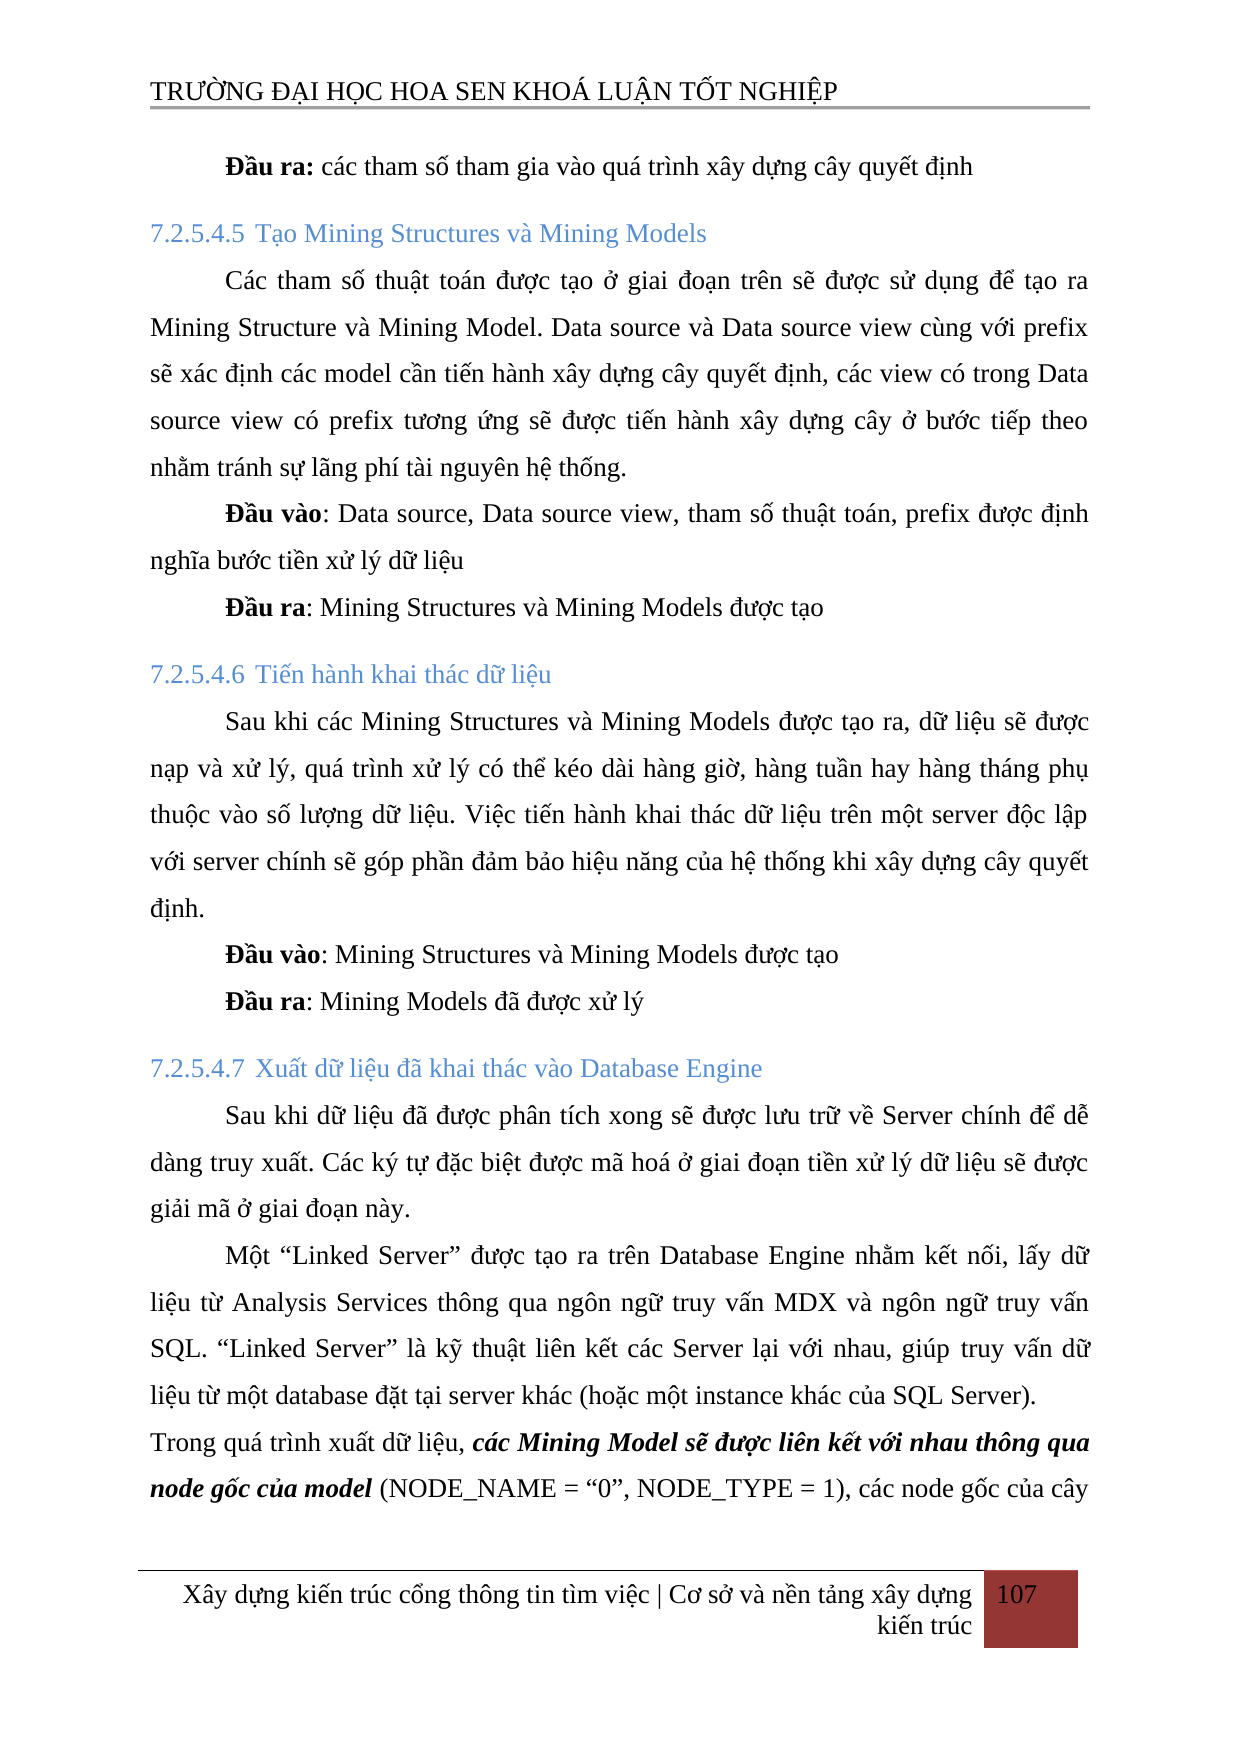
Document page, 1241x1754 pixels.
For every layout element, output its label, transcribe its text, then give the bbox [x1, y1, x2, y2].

text Sau khi dữ liệu đã được phân tích xong sẽ được lưu trữ về Server chính để dễ dàng truy xuất. Các ký tự đặc biệt được mã hoá ở giai đoạn tiền xử lý dữ liệu sẽ được giải mã ở giai đoạn này. [150, 1099, 1090, 1224]
subtitle Tiến hành khai thác dữ liệu [150, 658, 1090, 689]
text Đầu ra: Mining Structures và Mining Models được tạo [150, 591, 1090, 622]
text Đầu ra: các tham số tham gia vào quá trình xây dựng cây quyết định [150, 150, 1090, 181]
text Một “Linked Server” được tạo ra trên Database Engine nhằm kết nối, lấy dữ liệu từ Analysis Services thông qua ngôn ngữ truy vấn MDX và ngôn ngữ truy vấn SQL. “Linked Server” là kỹ thuật liên kết các Server lại với nhau, giúp truy vấn dữ liệu từ một database đặt tại server khác (hoặc một instance khác của SQL Server). [150, 1239, 1090, 1410]
subtitle Tạo Mining Structures và Mining Models [150, 217, 1090, 249]
text Đầu vào: Data source, Data source view, tham số thuật toán, prefix được định nghĩa bước tiền xử lý dữ liệu [150, 497, 1090, 575]
text Các tham số thuật toán được tạo ở giai đoạn trên sẽ được sử dụng để tạo ra Mining Structure và Mining Model. Data source và Data source view cùng với prefix sẽ xác định các model cần tiến hành xây dựng cây quyết định, các view có trong Data source view có prefix tương ứng sẽ được tiến hành xây dựng cây ở bước tiếp theo nhằm tránh sự lãng phí tài nguyên hệ thống. [150, 264, 1090, 482]
text Đầu ra: Mining Models đã được xử lý [150, 985, 1090, 1016]
text Sau khi các Mining Structures và Mining Models được tạo ra, dữ liệu sẽ được nạp và xử lý, quá trình xử lý có thể kéo dài hàng giờ, hàng tuần hay hàng tháng phụ thuộc vào số lượng dữ liệu. Việc tiến hành khai thác dữ liệu trên một server độc lập với server chính sẽ góp phần đảm bảo hiệu năng của hệ thống khi xây dựng cây quyết định. [150, 705, 1090, 923]
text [150, 1426, 1090, 1504]
subtitle Xuất dữ liệu đã khai thác vào Database Engine [150, 1052, 1090, 1084]
text Đầu vào: Mining Structures và Mining Models được tạo [150, 938, 1090, 969]
